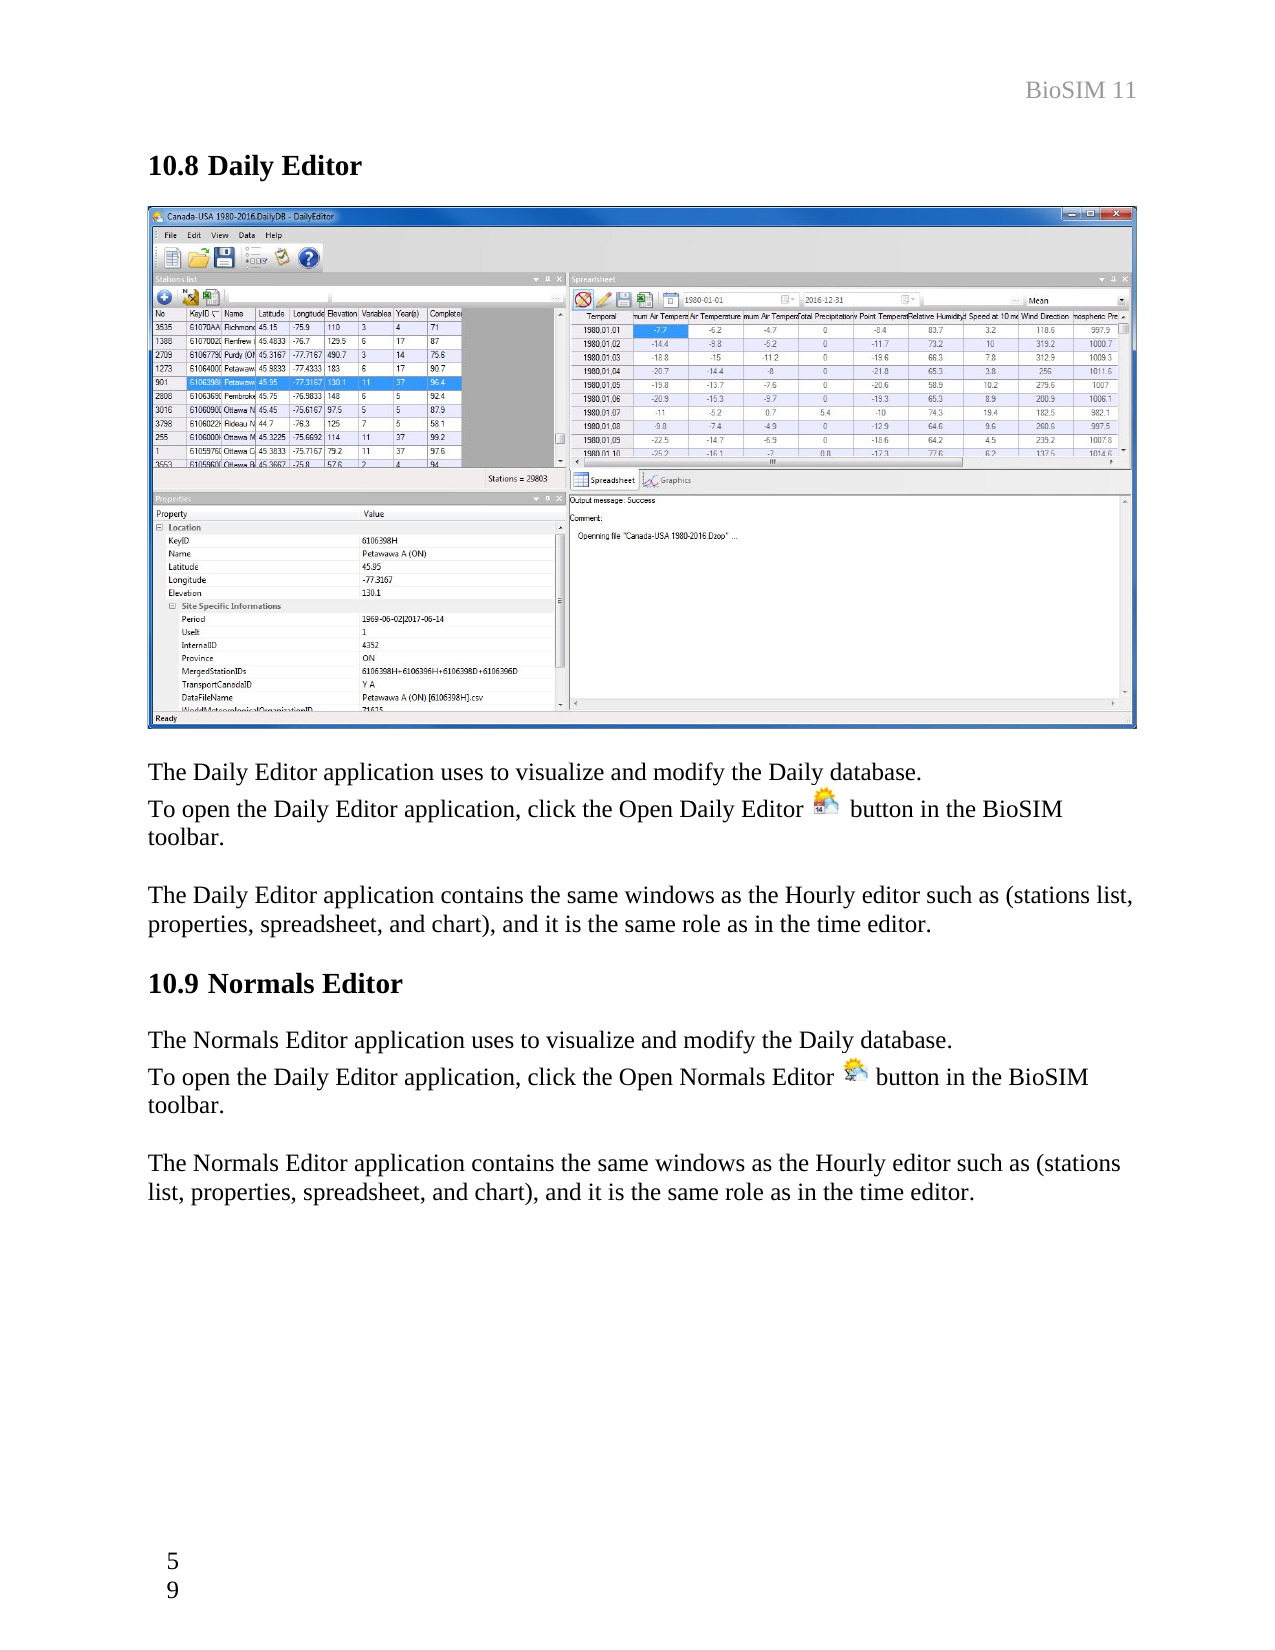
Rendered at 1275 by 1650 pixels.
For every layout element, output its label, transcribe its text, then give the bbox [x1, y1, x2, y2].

picture [810, 785, 844, 817]
text The Daily Editor application contains the same windows as the Hourly editor such as (stations list, properties, spreadsheet, and chart), and it is the same role as in the time editor. [148, 880, 1137, 937]
text The Daily Editor application uses to visualize and modify the Daily database. [148, 757, 1137, 786]
text The Normals Editor application contains the same windows as the Hourly editor such as (stations list, properties, spreadsheet, and chart), and it is the same role as in the time editor. [148, 1148, 1137, 1206]
text To open the Daily Editor application, click the Open Daily Editor button in the BioSIM toolbar. [148, 786, 1137, 851]
picture [147, 206, 1137, 729]
picture [840, 1053, 870, 1086]
text The Normals Editor application uses to visualize and modify the Daily database. [148, 1025, 1137, 1053]
text To open the Daily Editor application, click the Open Normals Editor button in the BioSIM toolbar. [148, 1053, 1137, 1119]
subtitle Daily Editor [148, 148, 1137, 181]
subtitle Normals Editor [148, 966, 1137, 1000]
